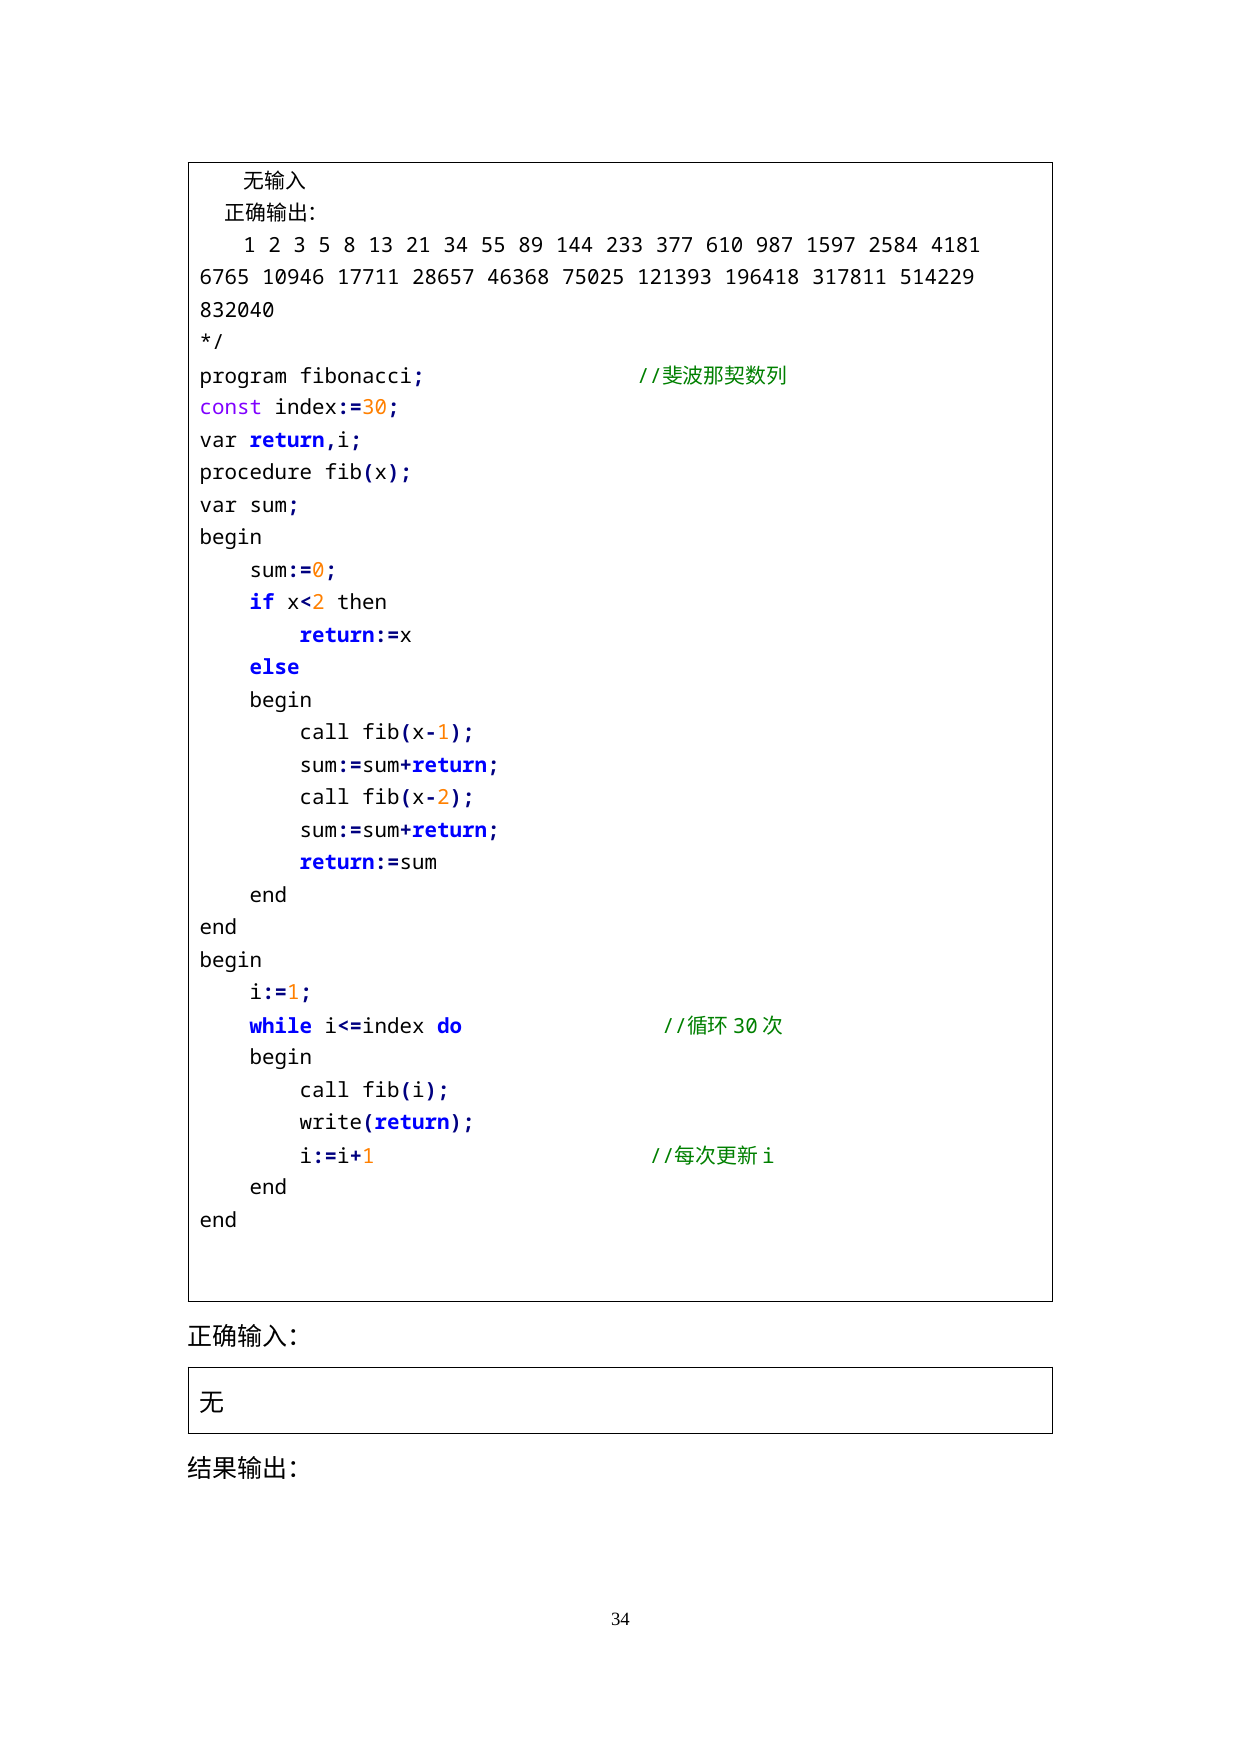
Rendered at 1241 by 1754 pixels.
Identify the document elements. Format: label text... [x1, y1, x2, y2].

text 结果输出： [187, 1434, 1053, 1499]
table_header 无 [189, 1368, 1052, 1433]
text 正确输入： [187, 1302, 1053, 1367]
